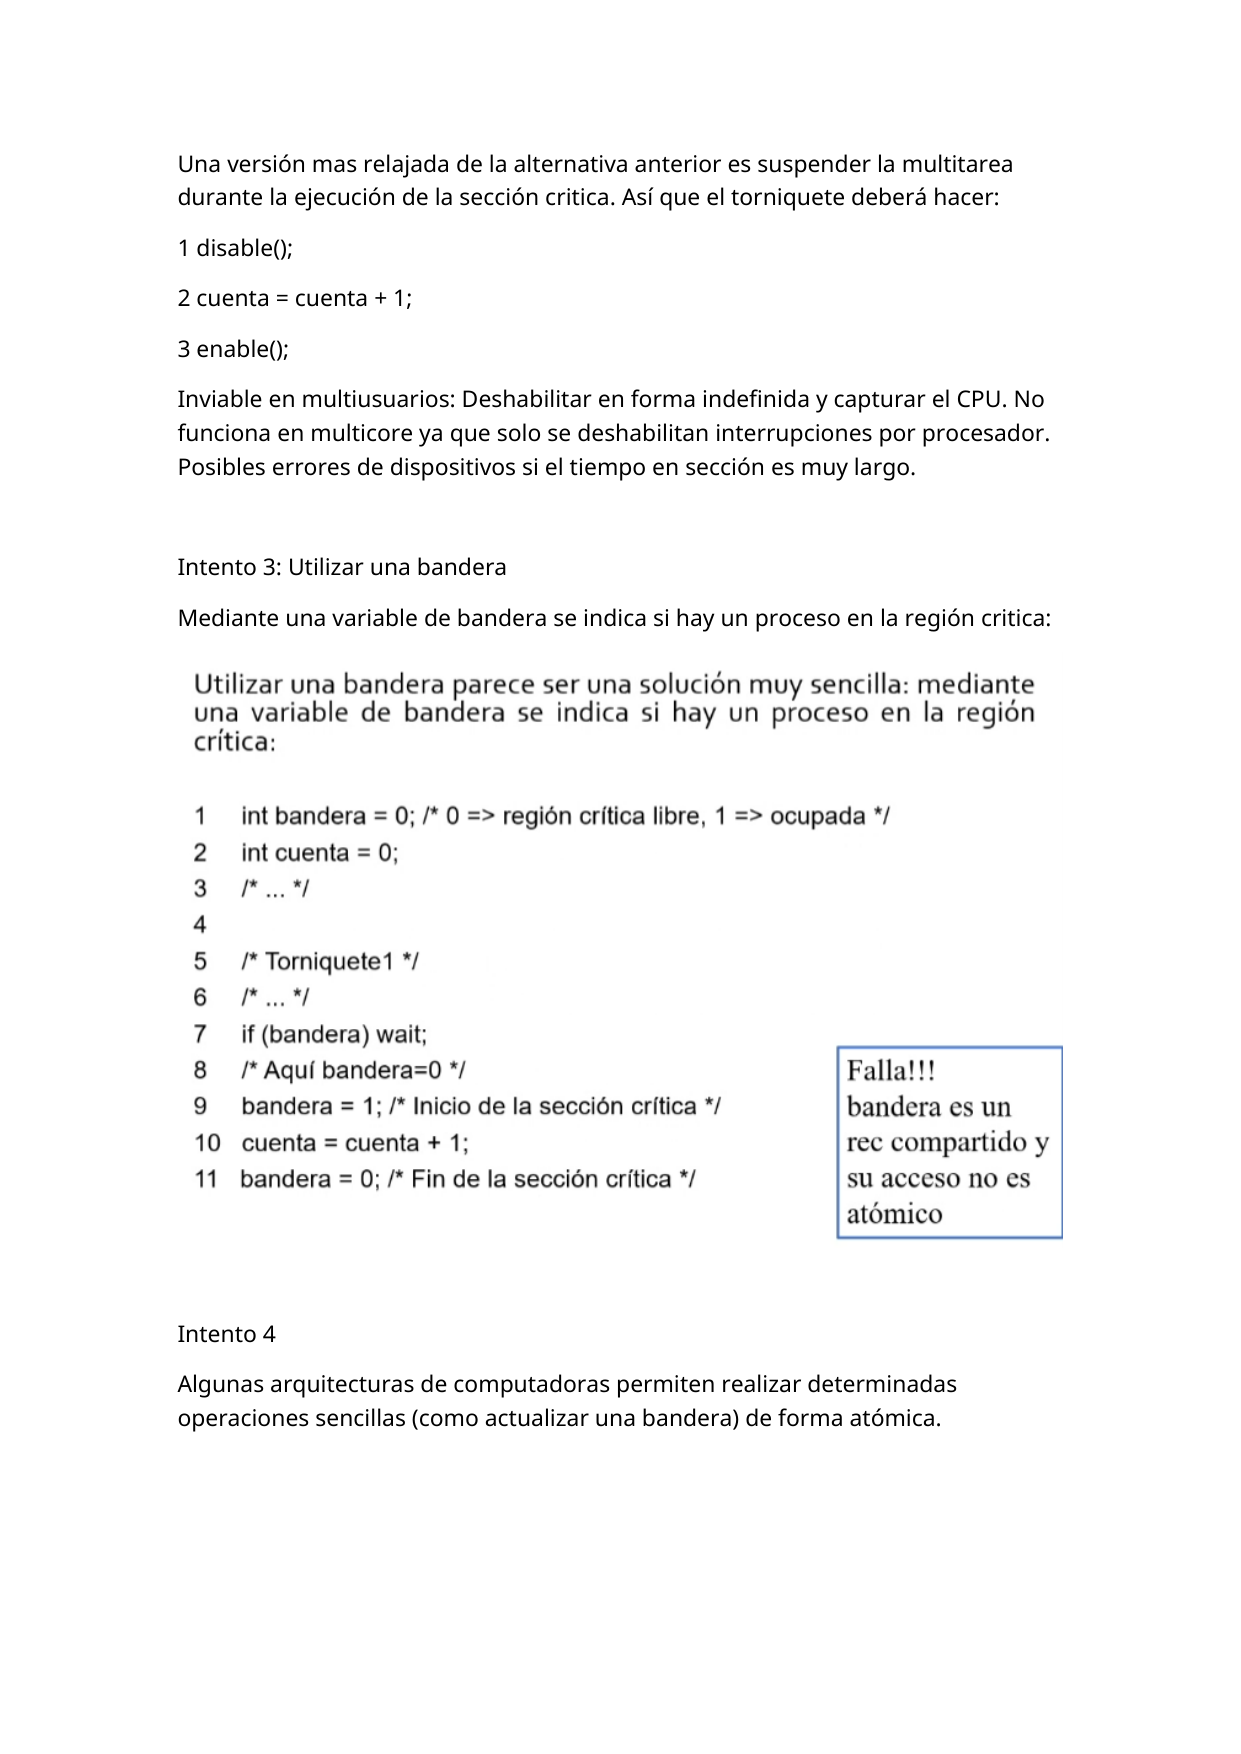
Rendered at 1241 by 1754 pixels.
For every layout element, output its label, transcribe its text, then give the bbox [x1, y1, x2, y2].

text Una versión mas relajada de la alternativa anterior es suspender la multitarea durante la ejecución de la sección critica. Así que el torniquete deberá hacer: [177, 148, 1063, 213]
text Intento 4 [177, 1318, 1063, 1349]
text Algunas arquitecturas de computadoras permiten realizar determinadas operaciones sencillas (como actualizar una bandera) de forma atómica. [177, 1368, 1063, 1433]
text Mediante una variable de bandera se indica si hay un proceso en la región critica: [177, 602, 1063, 633]
text Intento 3: Utilizar una bandera [177, 551, 1063, 583]
text 1 disable(); [177, 232, 1063, 263]
picture [177, 652, 1063, 1248]
text 2 cuenta = cuenta + 1; [177, 282, 1063, 313]
text 3 enable(); [177, 333, 1063, 364]
text Inviable en multiusuarios: Deshabilitar en forma indefinida y capturar el CPU. No funciona en multicore ya que solo se deshabilitan interrupciones por procesador. Posibles errores de dispositivos si el tiempo en sección es muy largo. [177, 383, 1063, 482]
